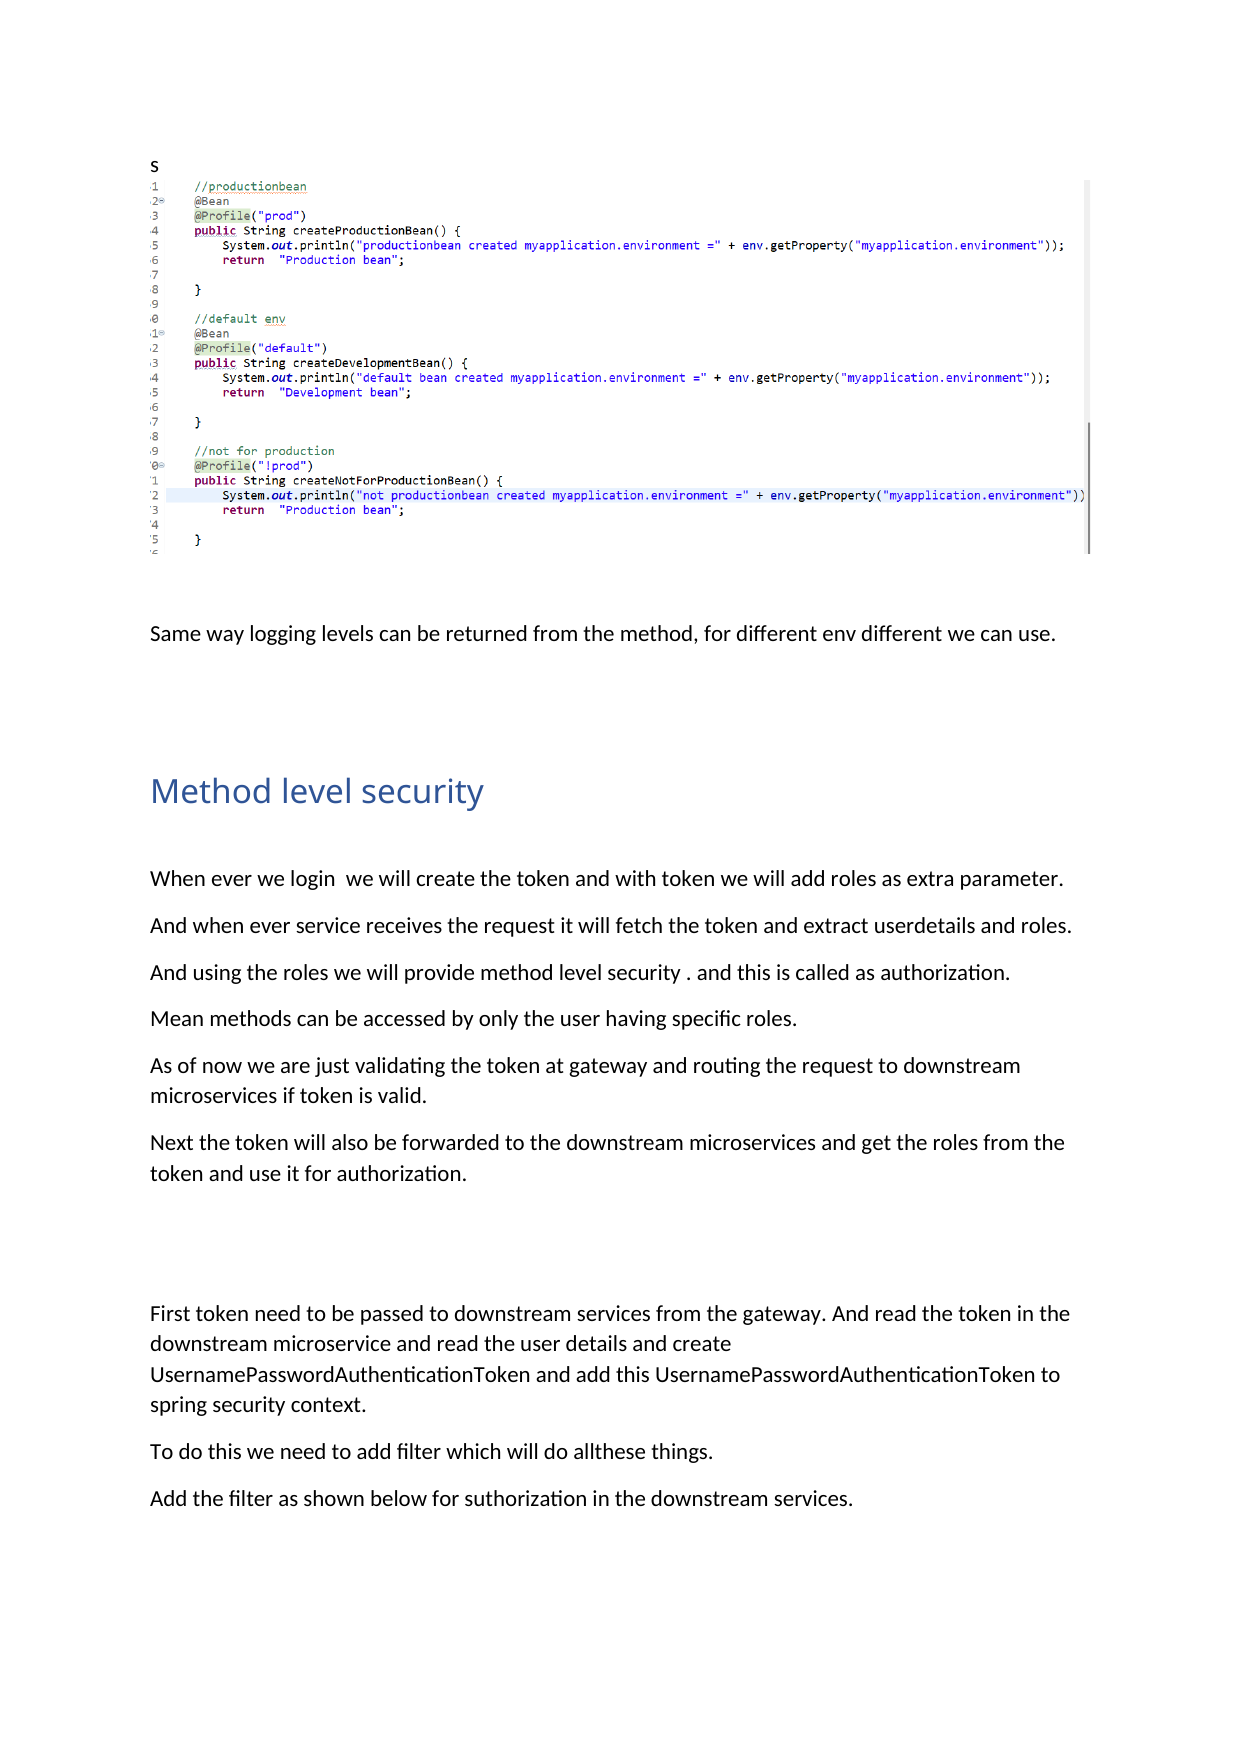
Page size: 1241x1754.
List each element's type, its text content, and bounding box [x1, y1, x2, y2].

text To do this we need to add filter which will do allthese things. [150, 1437, 1090, 1465]
text s [150, 150, 1090, 180]
text First token need to be passed to downstream services from the gateway. And read the token in the downstream microservice and read the user details and create UsernamePasswordAuthenticationToken and add this UsernamePasswordAuthenticationToken to spring security context. [150, 1299, 1090, 1418]
text When ever we login we will create the token and with token we will add roles as extra parameter. [150, 864, 1090, 892]
text And using the roles we will provide method level security . and this is called as authorization. [150, 958, 1090, 986]
subtitle Method level security [150, 768, 1090, 813]
text As of now we are just validating the token at gateway and routing the request to downstream microservices if token is valid. [150, 1051, 1090, 1109]
picture [150, 180, 1091, 554]
text Next the token will also be forwarded to the downstream microservices and get the roles from the token and use it for authorization. [150, 1128, 1090, 1187]
text Mean methods can be accessed by only the user having specific roles. [150, 1004, 1090, 1032]
text And when ever service receives the request it will fetch the token and extract userdetails and roles. [150, 911, 1090, 939]
text Same way logging levels can be returned from the method, for different env different we can use. [150, 619, 1090, 647]
text Add the filter as shown below for suthorization in the downstream services. [150, 1484, 1090, 1512]
